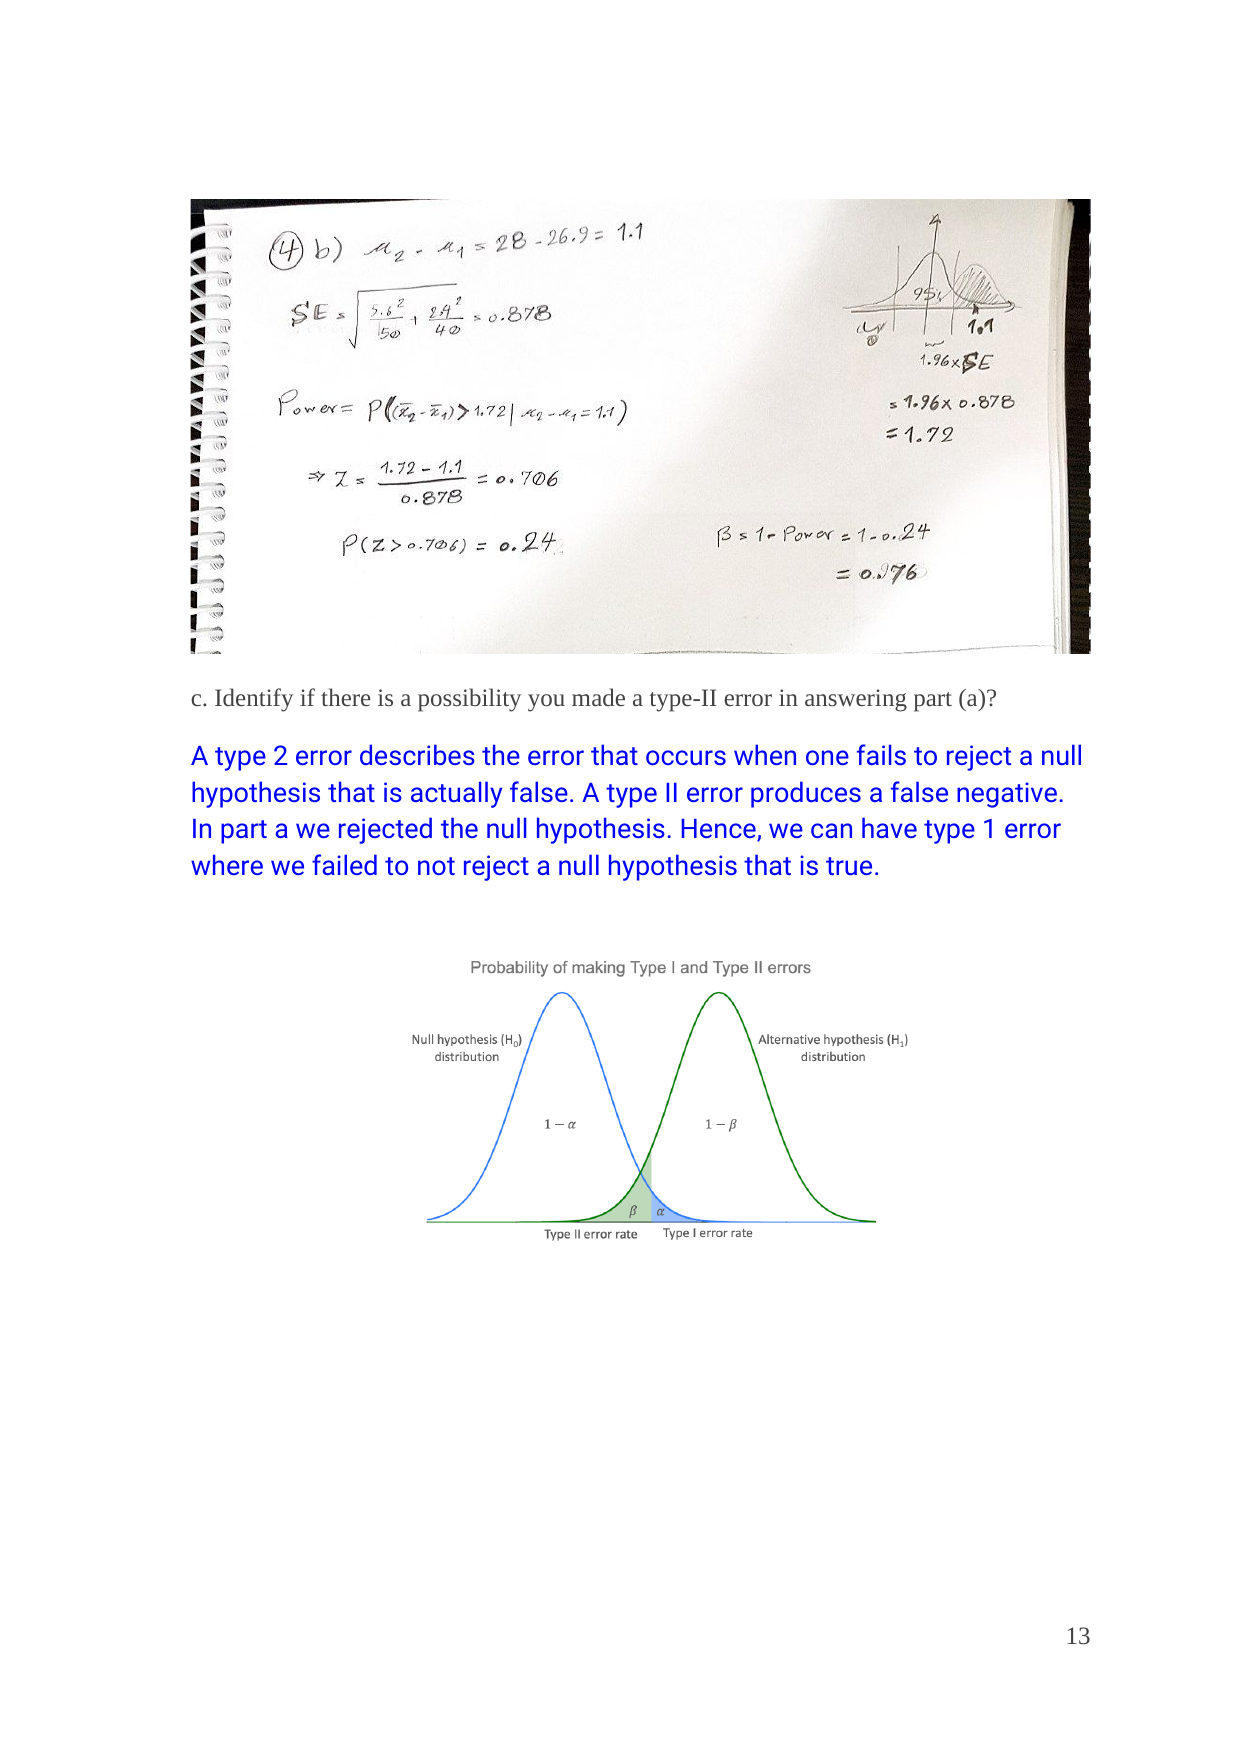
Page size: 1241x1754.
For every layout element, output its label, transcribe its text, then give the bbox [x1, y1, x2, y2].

text A type 2 error describes the error that occurs when one fails to reject a null hypothesis that is actually false. A type II error produces a false negative. In part a we rejected the null hypothesis. Hence, we can have type 1 error where we failed to not reject a null hypothesis that is true. [191, 741, 1090, 915]
text c. Identify if there is a possibility you made a type-II error in answering part (a)? [191, 683, 1090, 711]
picture [366, 944, 915, 1253]
picture [190, 199, 1091, 654]
